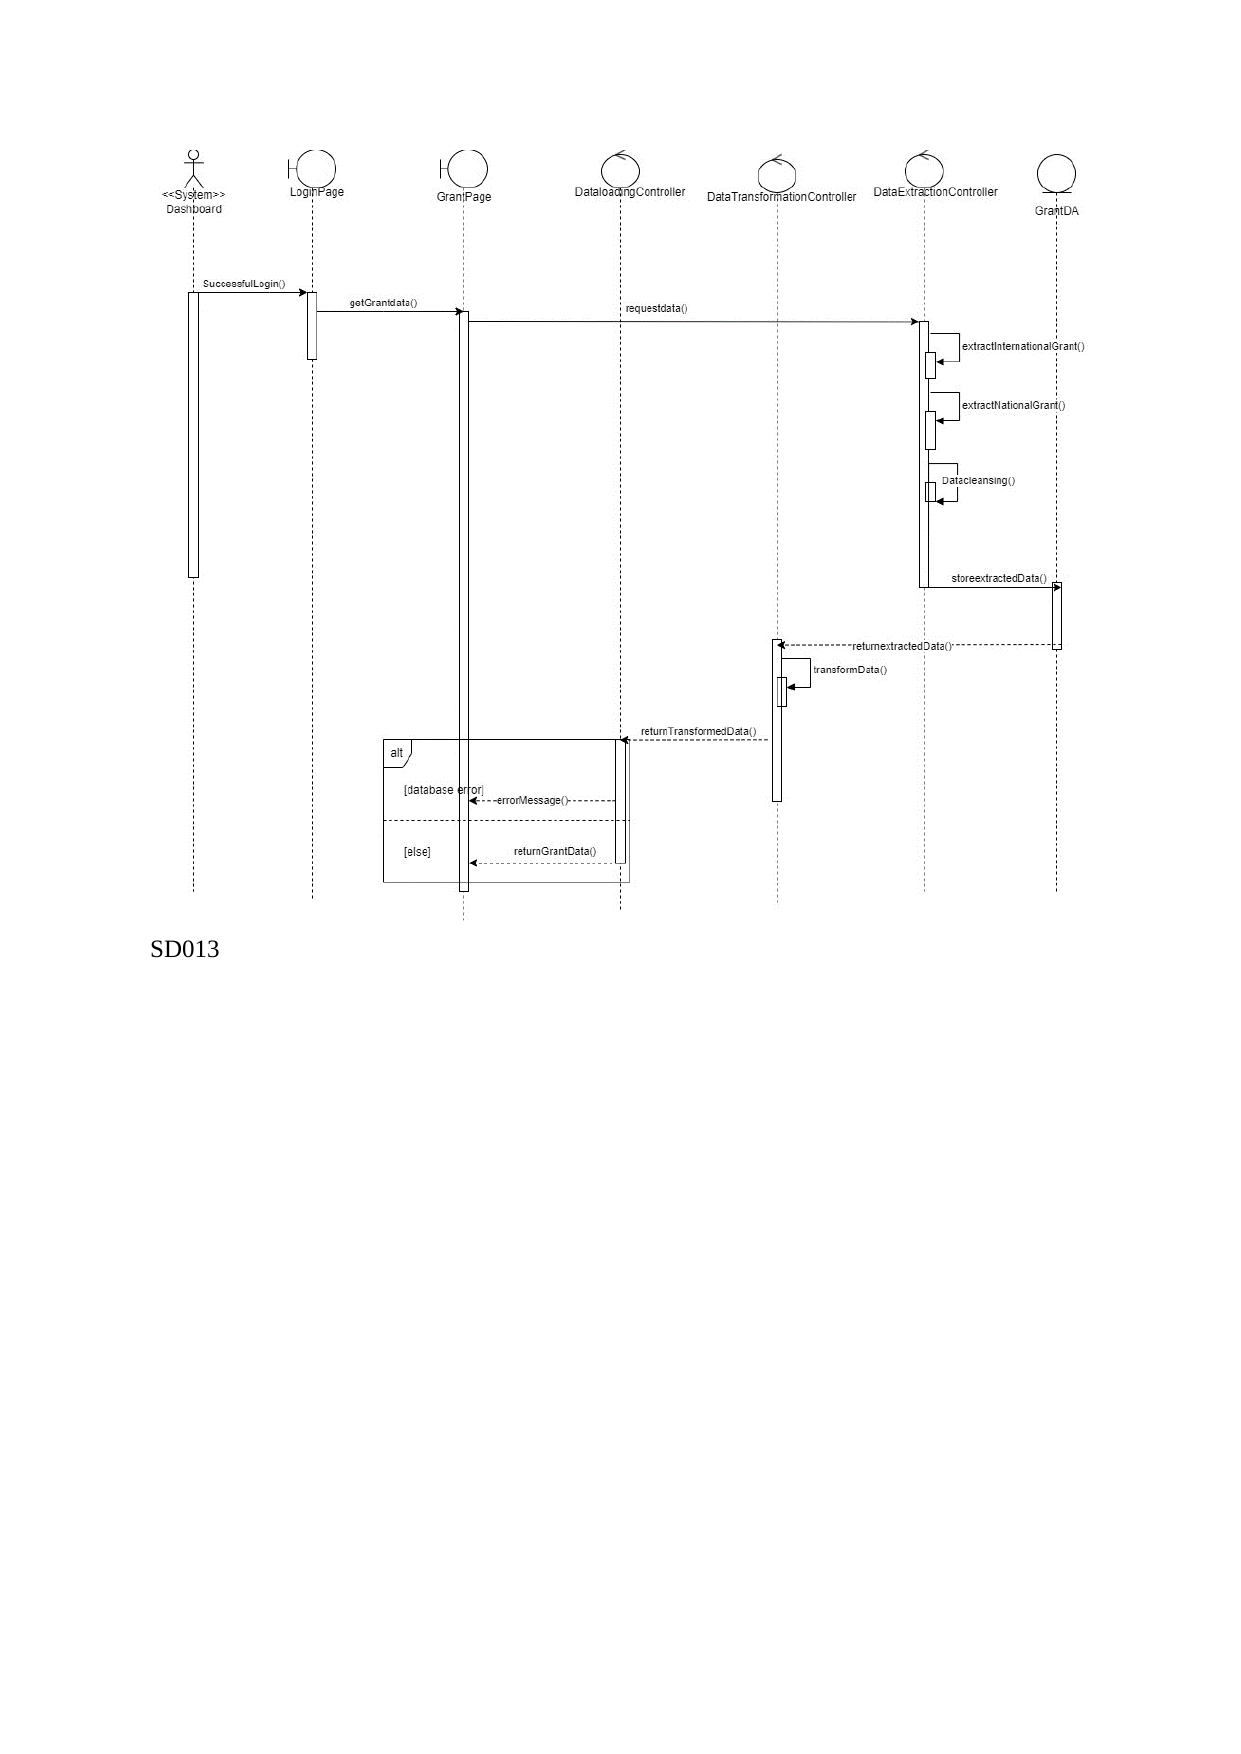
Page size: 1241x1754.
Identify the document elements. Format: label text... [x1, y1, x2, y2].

picture [150, 150, 1091, 921]
text SD013 [150, 934, 1090, 963]
